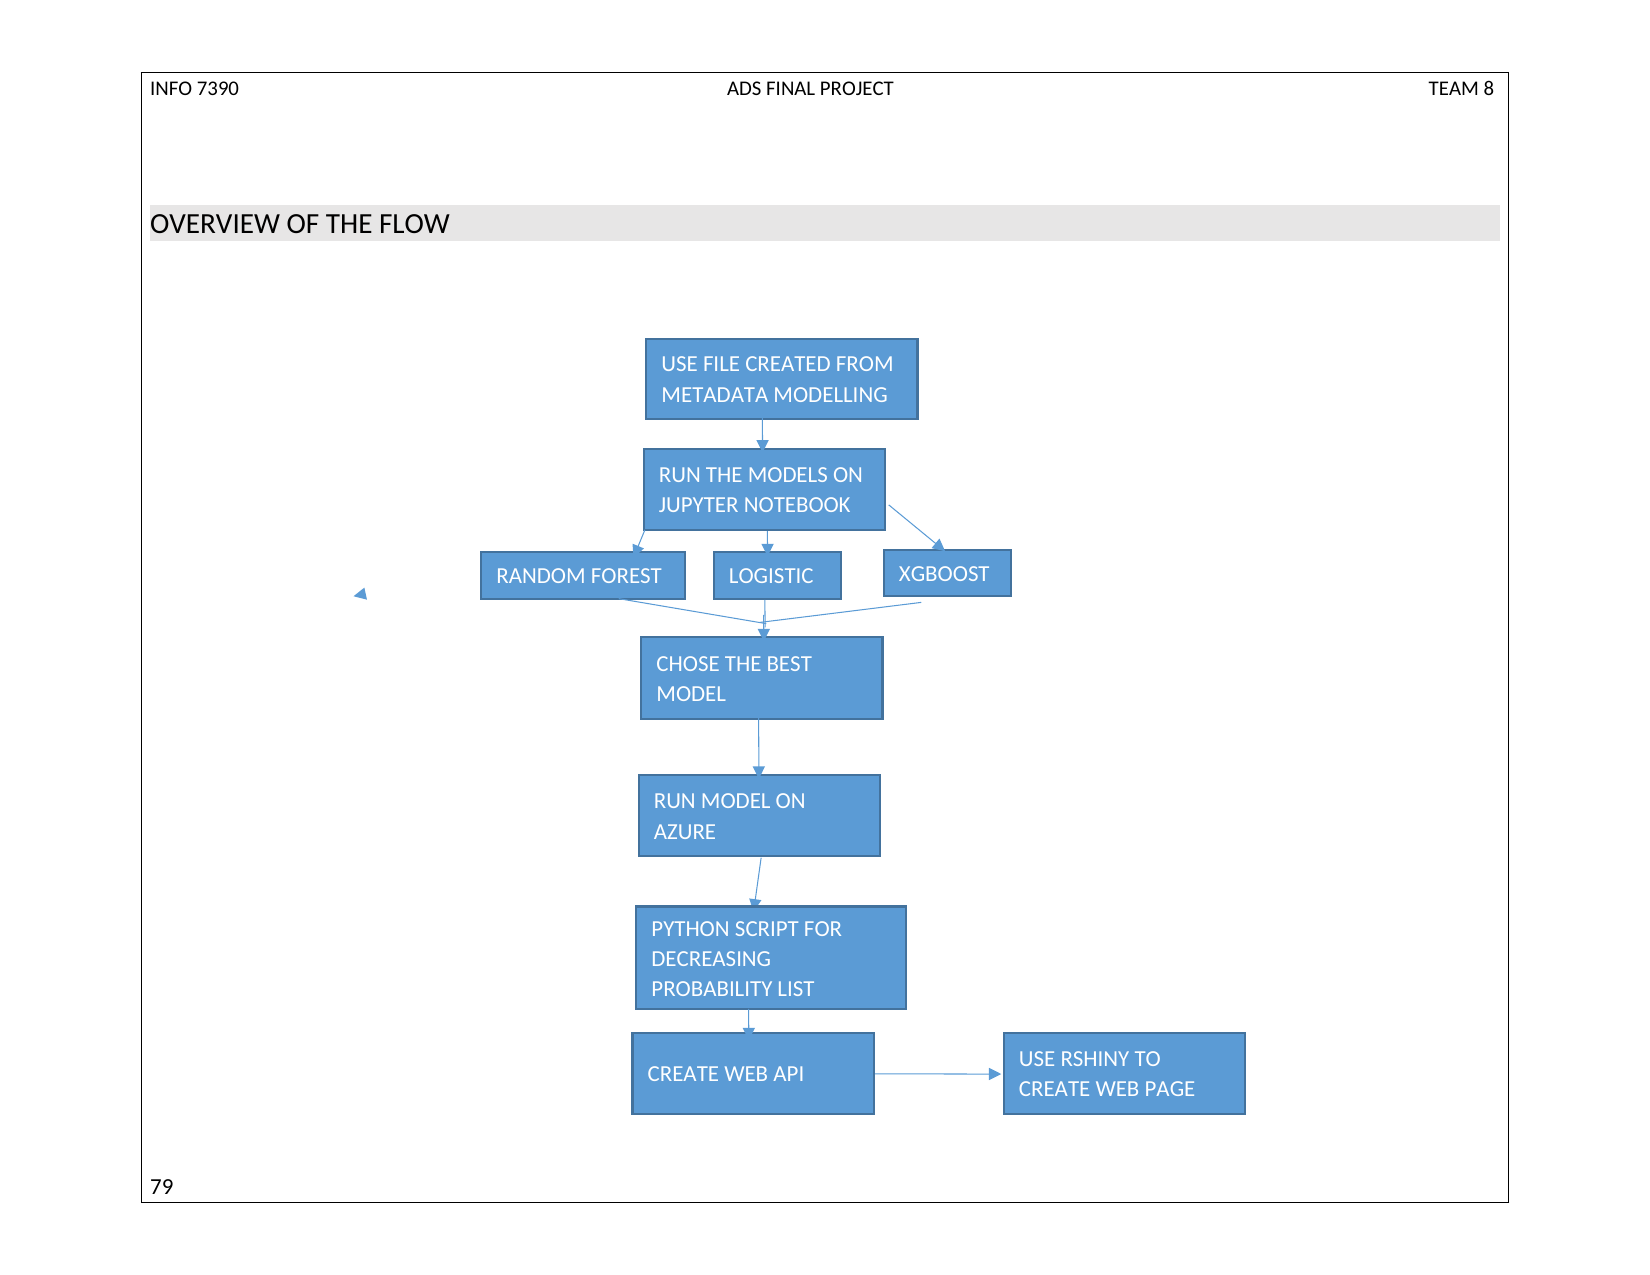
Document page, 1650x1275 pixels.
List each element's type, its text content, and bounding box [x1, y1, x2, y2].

text OVERVIEW OF THE FLOW [150, 205, 1500, 241]
